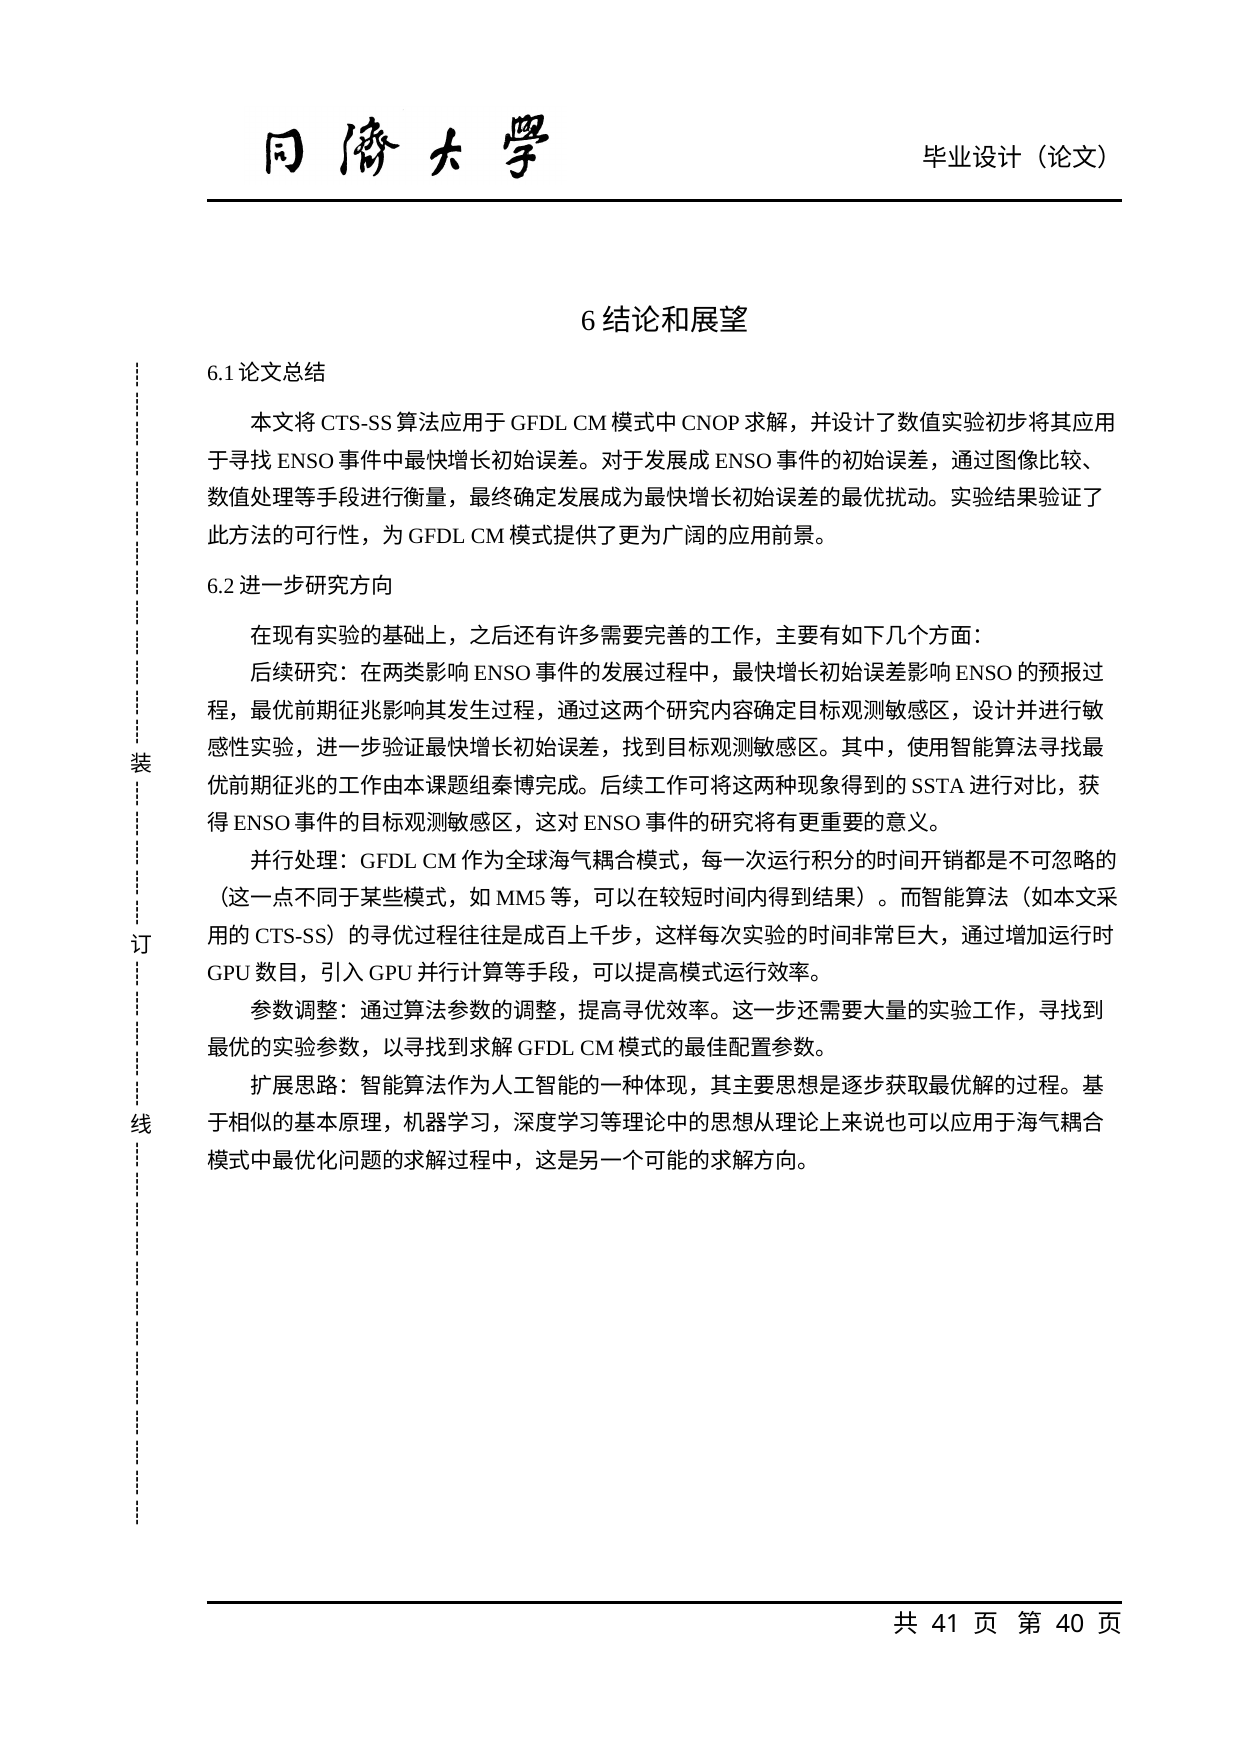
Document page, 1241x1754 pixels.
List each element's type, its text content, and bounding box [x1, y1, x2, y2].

text 在现有实验的基础上，之后还有许多需要完善的工作，主要有如下几个方面： [207, 613, 1122, 651]
text 扩展思路：智能算法作为人工智能的一种体现，其主要思想是逐步获取最优解的过程。基于相似的基本原理，机器学习，深度学习等理论中的思想从理论上来说也可以应用于海气耦合模式中最优化问题的求解过程中，这是另一个可能的求解方向。 [207, 1063, 1122, 1176]
text 参数调整：通过算法参数的调整，提高寻优效率。这一步还需要大量的实验工作，寻找到最优的实验参数，以寻找到求解GFDL CM模式的最佳配置参数。 [207, 988, 1122, 1063]
picture [244, 106, 567, 185]
subtitle 6.1论文总结 [207, 351, 1122, 388]
subtitle 6.2 进一步研究方向 [207, 563, 1122, 601]
text 后续研究：在两类影响ENSO事件的发展过程中，最快增长初始误差影响ENSO的预报过程，最优前期征兆影响其发生过程，通过这两个研究内容确定目标观测敏感区，设计并进行敏感性实验，进一步验证最快增长初始误差，找到目标观测敏感区。其中，使用智能算法寻找最优前期征兆的工作由本课题组秦博完成。后续工作可将这两种现象得到的SSTA进行对比，获得ENSO事件的目标观测敏感区，这对ENSO事件的研究将有更重要的意义。 [207, 651, 1122, 838]
subtitle 6 结论和展望 [207, 301, 1122, 338]
text 并行处理：GFDL CM作为全球海气耦合模式，每一次运行积分的时间开销都是不可忽略的（这一点不同于某些模式，如MM5等，可以在较短时间内得到结果）。而智能算法（如本文采用的CTS-SS）的寻优过程往往是成百上千步，这样每次实验的时间非常巨大，通过增加运行时GPU数目，引入GPU并行计算等手段，可以提高模式运行效率。 [207, 838, 1122, 988]
text 本文将CTS-SS算法应用于GFDL CM模式中CNOP求解，并设计了数值实验初步将其应用于寻找ENSO事件中最快增长初始误差。对于发展成ENSO事件的初始误差，通过图像比较、数值处理等手段进行衡量，最终确定发展成为最快增长初始误差的最优扰动。实验结果验证了此方法的可行性，为GFDL CM模式提供了更为广阔的应用前景。 [207, 401, 1122, 551]
